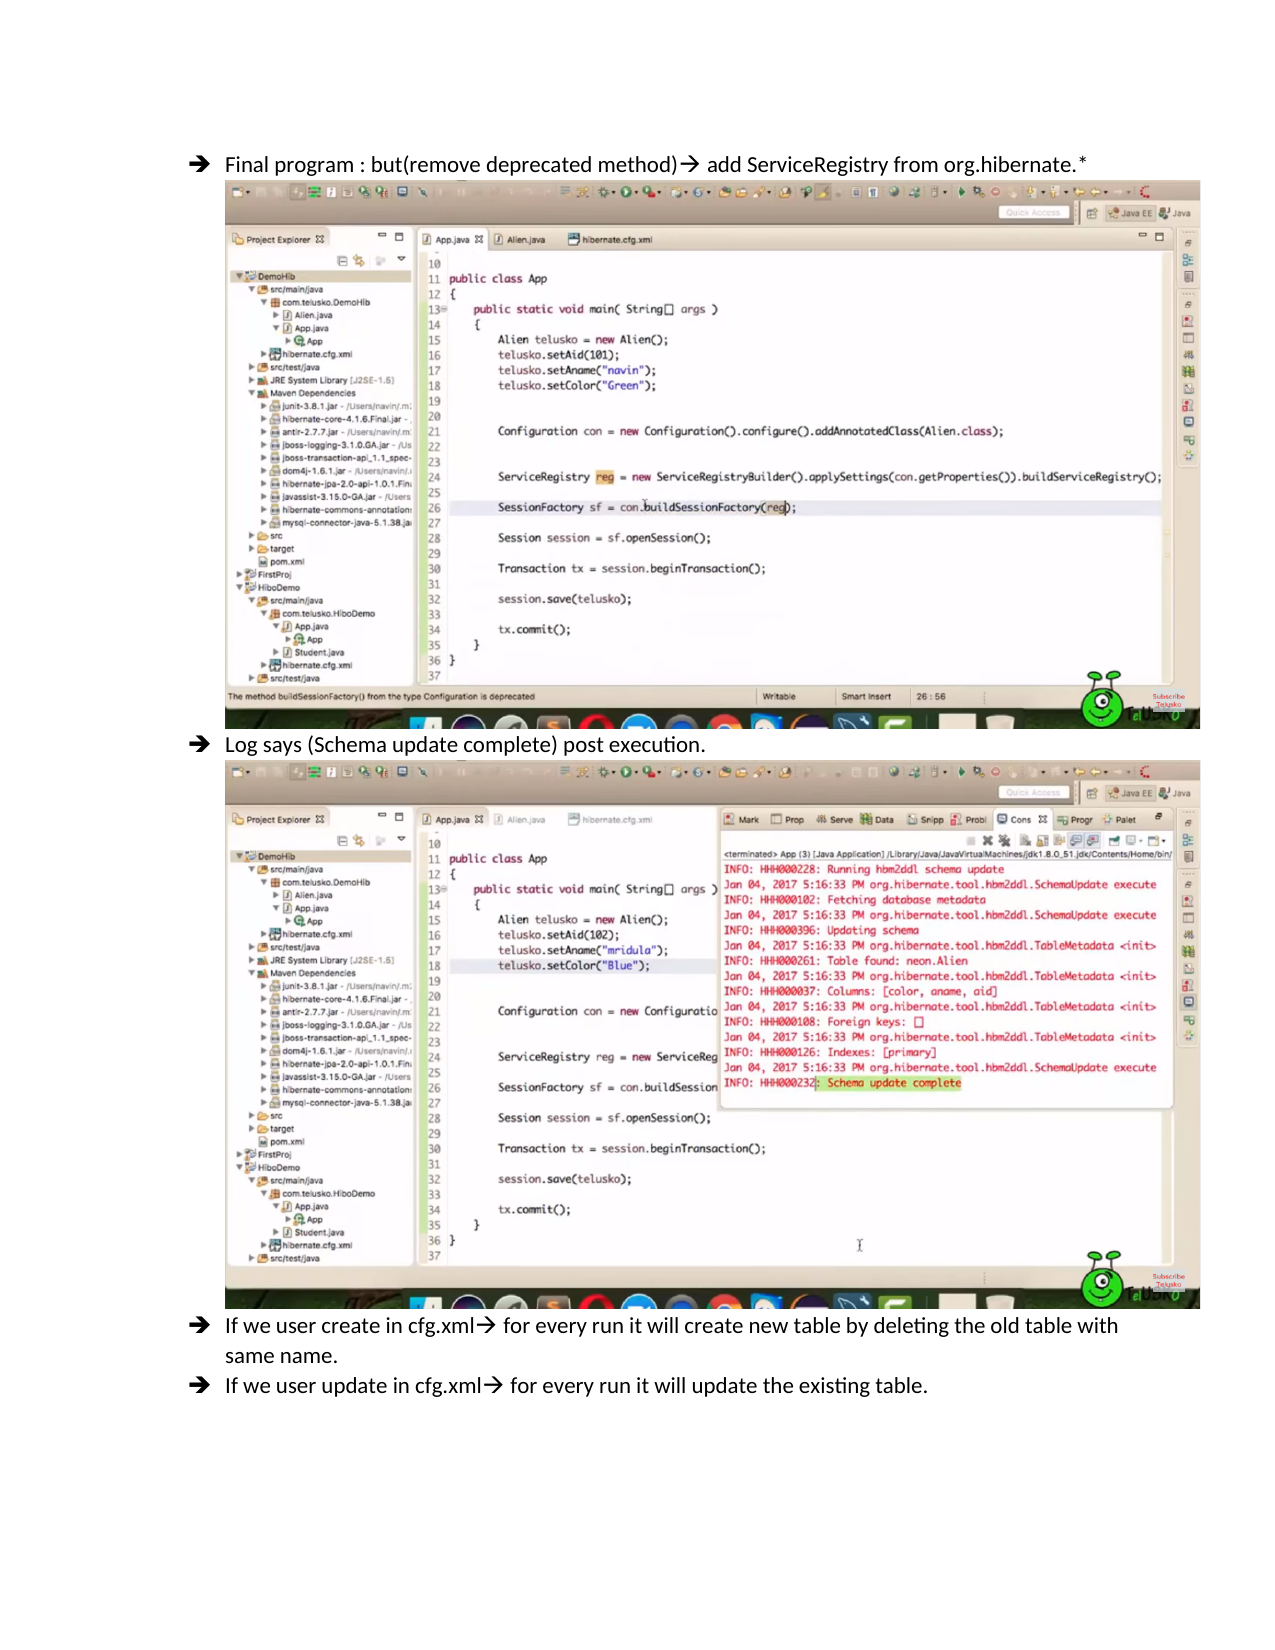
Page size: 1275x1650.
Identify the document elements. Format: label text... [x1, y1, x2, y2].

picture [225, 180, 1200, 729]
picture [225, 760, 1200, 1309]
list If we user create in cfg.xml for every run it will create new table by deleting the old table with same name. [187, 1311, 1125, 1369]
list If we user update in cfg.xml for every run it will update the existing table. [187, 1371, 1125, 1399]
